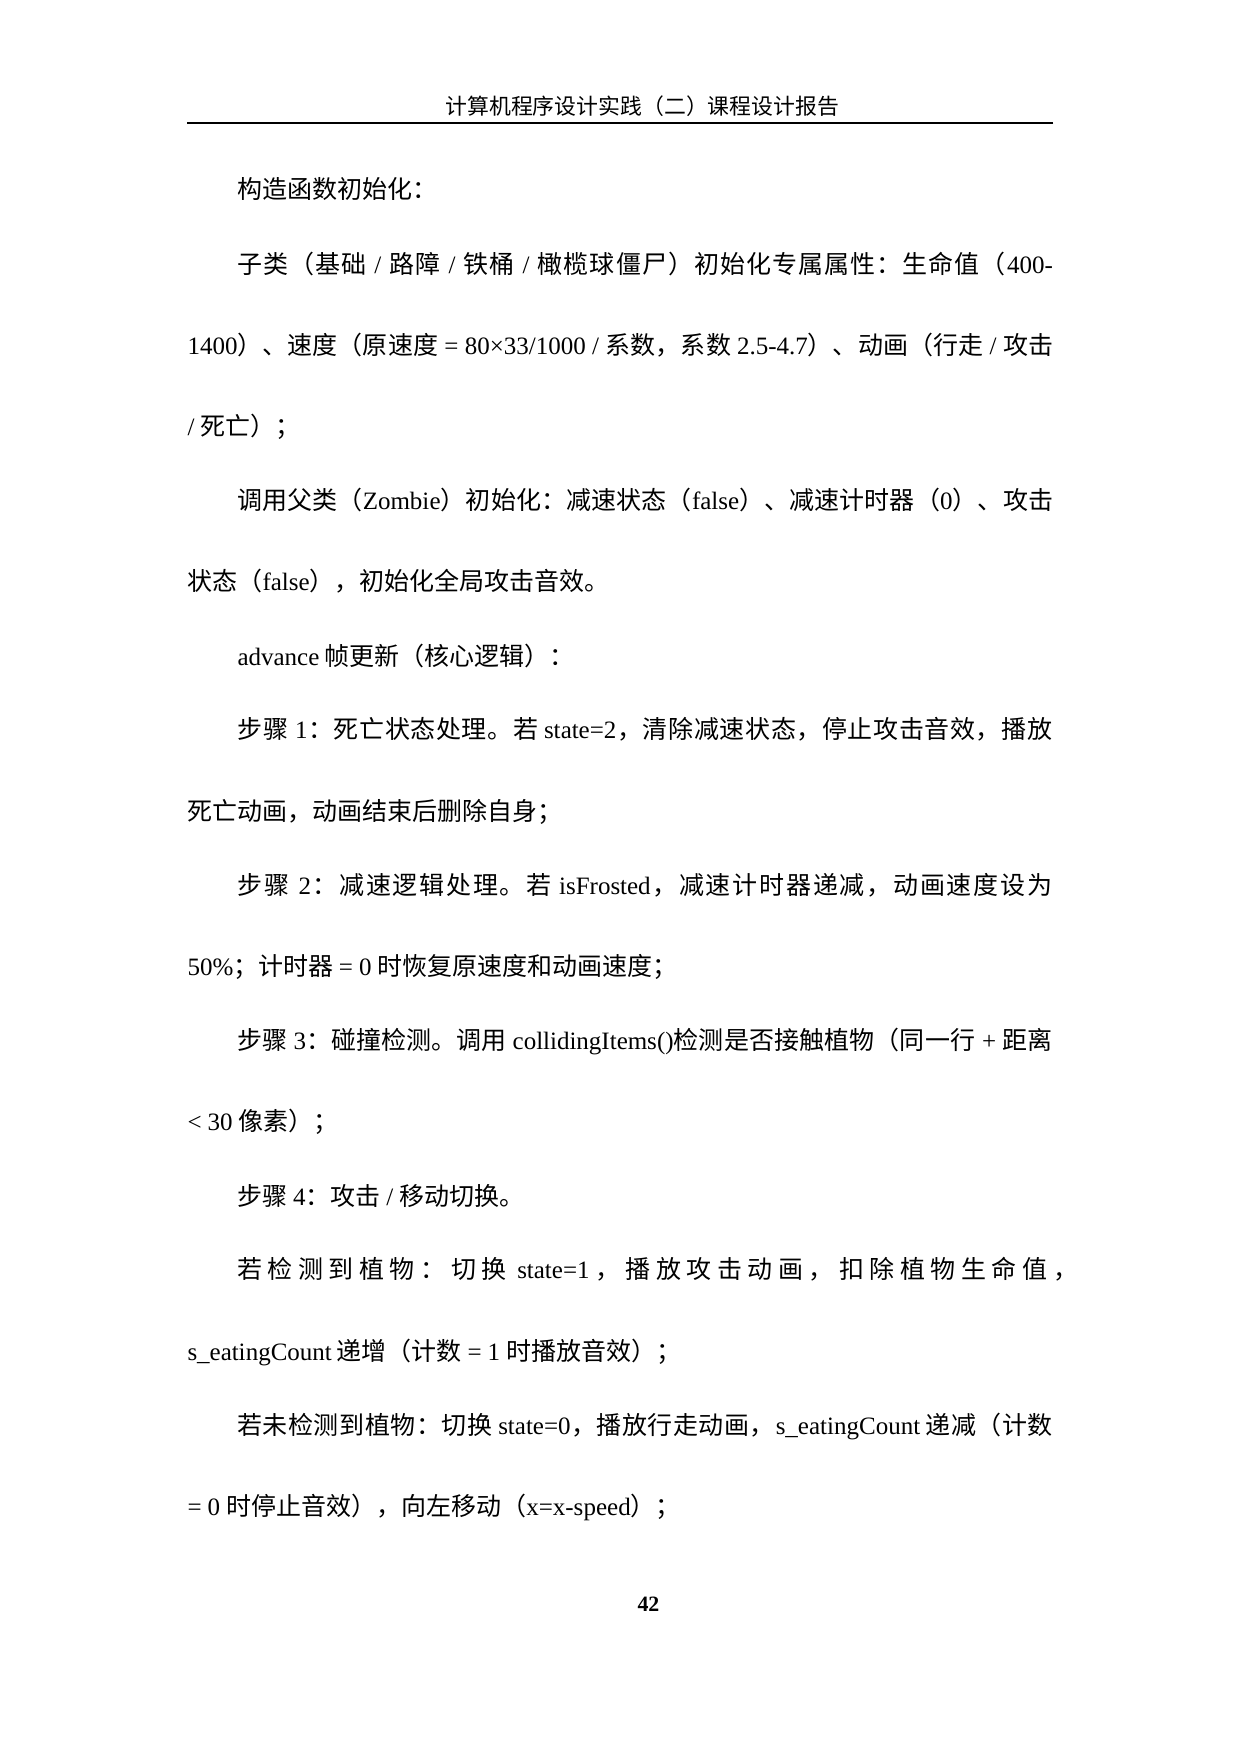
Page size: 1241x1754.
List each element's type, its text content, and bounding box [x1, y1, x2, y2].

text 步骤 1：死亡状态处理。若state=2，清除减速状态，停止攻击音效，播放死亡动画，动画结束后删除自身； [187, 696, 1053, 842]
text 步骤 4：攻击 / 移动切换。 [187, 1162, 1053, 1227]
text 子类（基础 / 路障 / 铁桶 / 橄榄球僵尸）初始化专属属性：生命值（400-1400）、速度（原速度 = 80×33/1000 / 系数，系数 2.5-4.7）、动画（行走 / 攻击 / 死亡）； [187, 230, 1053, 457]
text 若未检测到植物：切换state=0，播放行走动画，s_eatingCount递减（计数 = 0 时停止音效），向左移动（x=x-speed）； [187, 1391, 1053, 1537]
text advance帧更新（核心逻辑）： [187, 622, 1053, 687]
text 步骤 3：碰撞检测。调用collidingItems()检测是否接触植物（同一行 + 距离 < 30 像素）； [187, 1006, 1053, 1152]
text 构造函数初始化： [187, 156, 1053, 221]
text 若检测到植物：切换state=1，播放攻击动画，扣除植物生命值，s_eatingCount递增（计数 = 1 时播放音效）； [187, 1236, 1053, 1382]
text 调用父类（Zombie）初始化：减速状态（false）、减速计时器（0）、攻击状态（false），初始化全局攻击音效。 [187, 466, 1053, 612]
text 步骤 2：减速逻辑处理。若isFrosted，减速计时器递减，动画速度设为 50%；计时器 = 0 时恢复原速度和动画速度； [187, 851, 1053, 997]
